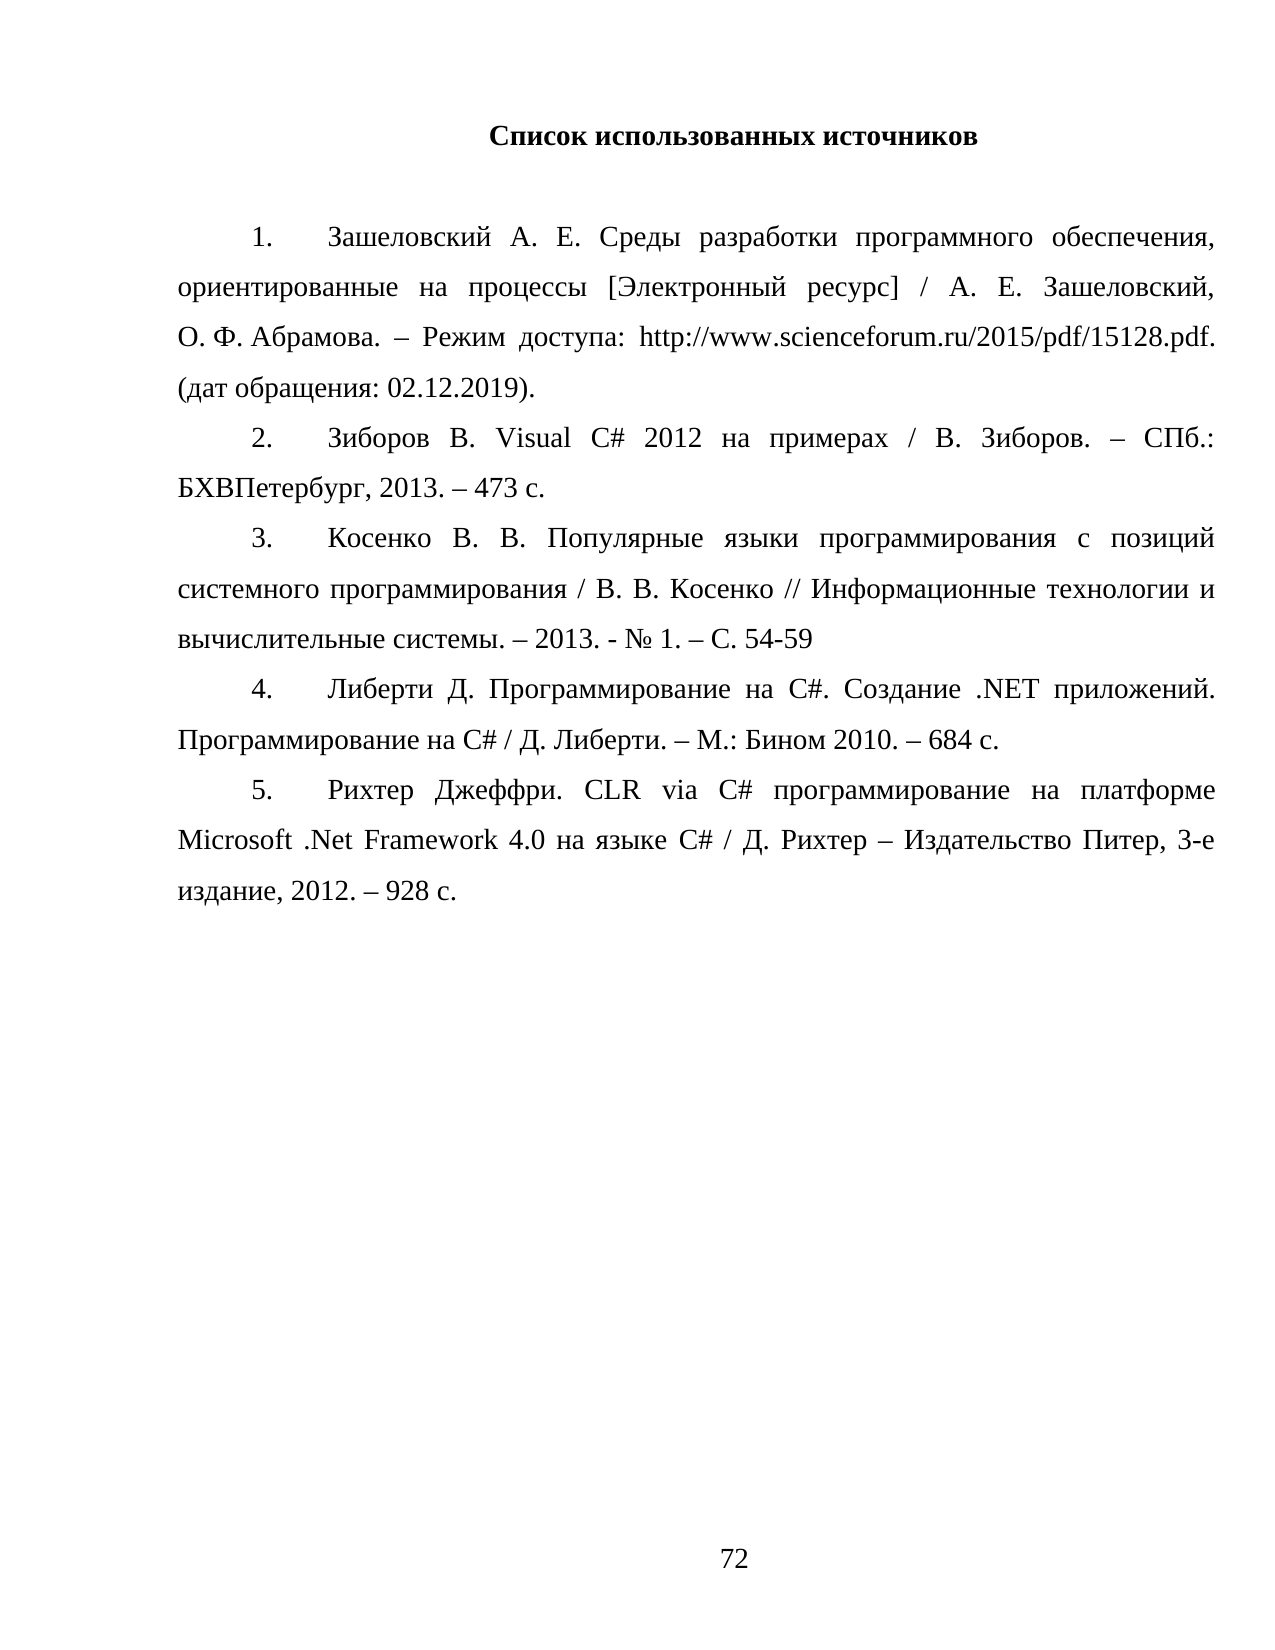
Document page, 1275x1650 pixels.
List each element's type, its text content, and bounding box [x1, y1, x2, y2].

list Либерти Д. Программирование на C#. Создание .NET приложений. Программирование на C# / Д. Либерти. – М.: Бином 2010. ‒ 684 с. [177, 672, 1216, 755]
subtitle Список использованных источников [177, 118, 1216, 152]
list Косенко В. В. Популярные языки программирования с позиций системного программирования / В. В. Косенко // Информационные технологии и вычислительные системы. – 2013. - № 1. – С. 54-59 [177, 521, 1216, 655]
list Зиборов В. Visual C# 2012 на примерах / В. Зиборов. – СПб.: БХВПетербург, 2013. ‒ 473 с. [177, 420, 1216, 504]
list Зашеловский А. Е. Среды разработки программного обеспечения, ориентированные на процессы [Электронный ресурс] / А. Е. Зашеловский, О. Ф. Абрамова. – Режим доступа: http://www.scienceforum.ru/2015/pdf/15128.pdf. (дат обращения: 02.12.2019). [177, 219, 1216, 403]
list Рихтер Джеффри. CLR via C# программирование на платформе Microsoft .Net Framework 4.0 на языке C# / Д. Рихтер – Издательство Питер, 3-е издание, 2012. – 928 с. [177, 772, 1216, 906]
